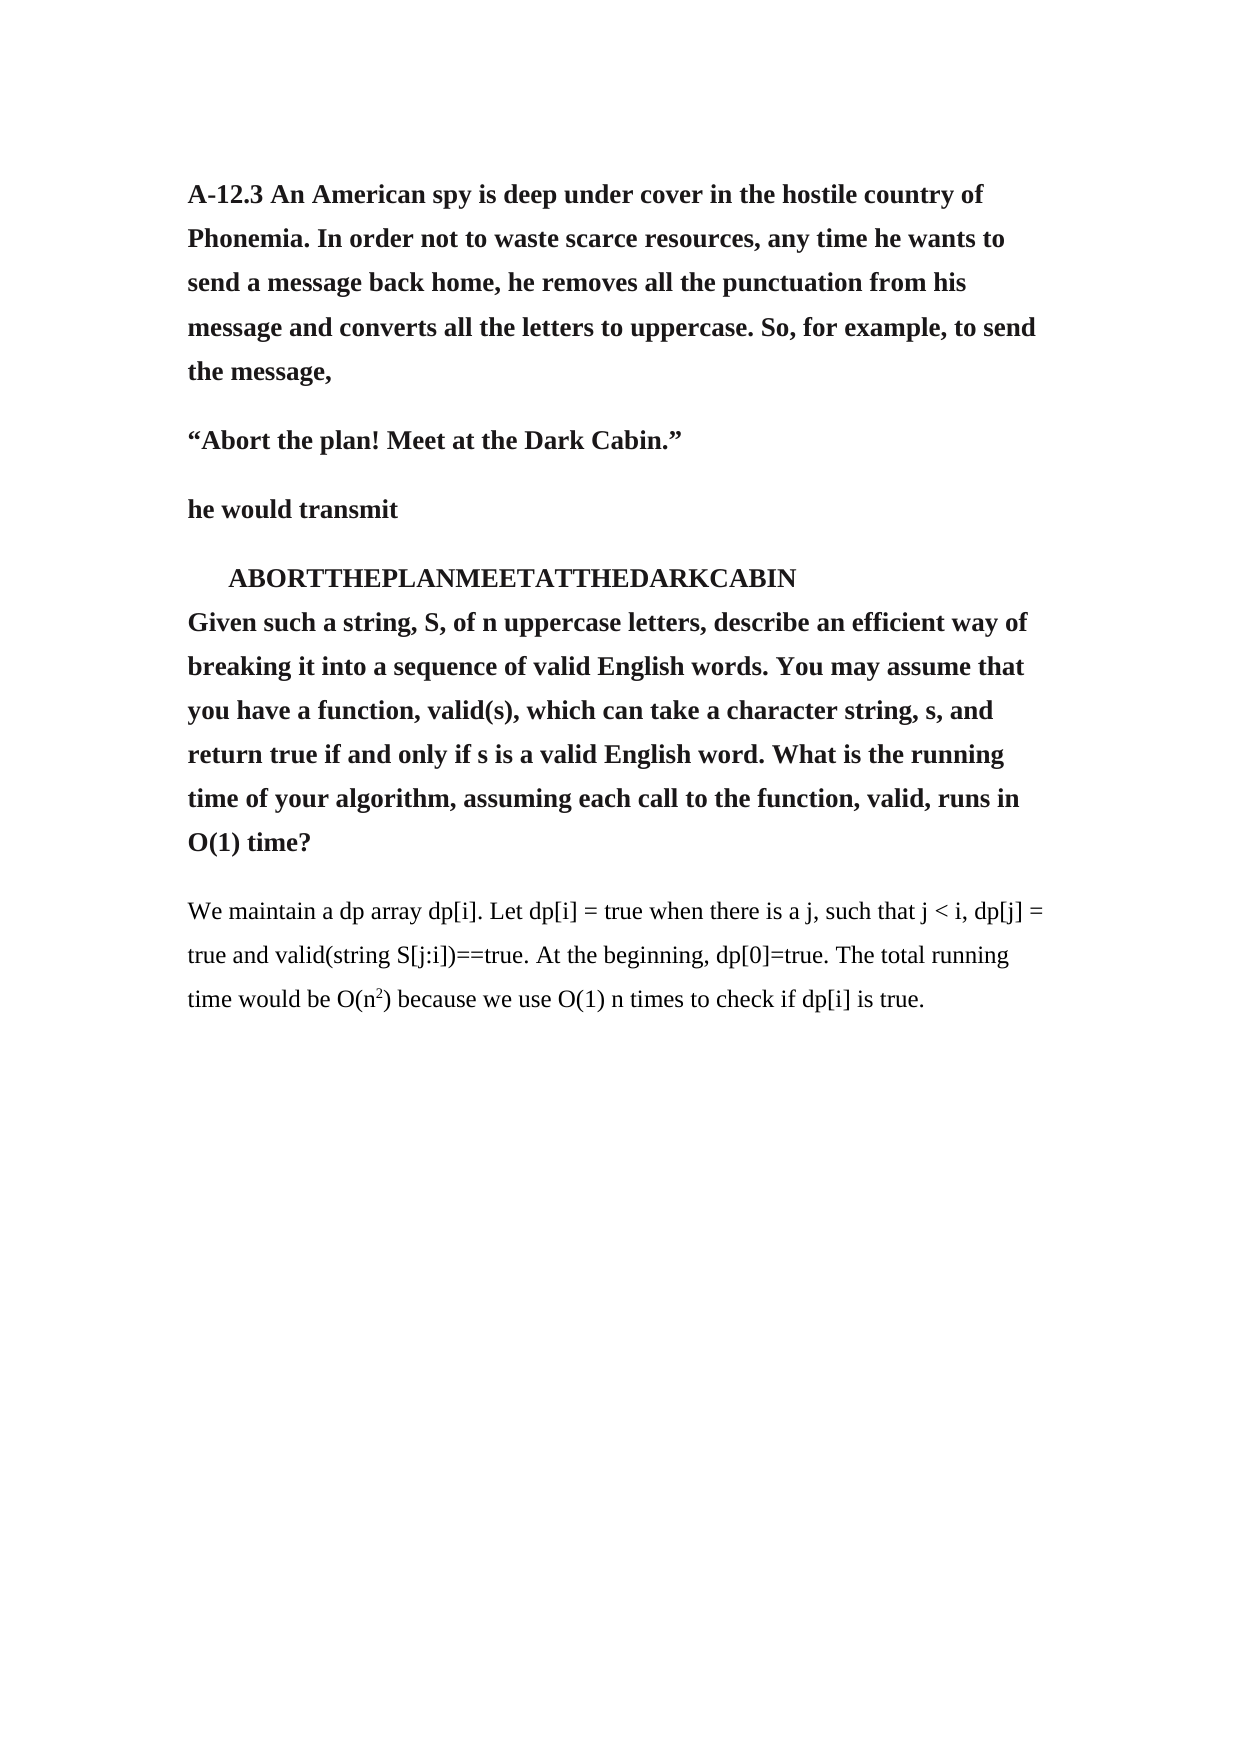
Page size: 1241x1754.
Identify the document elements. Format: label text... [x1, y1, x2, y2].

text We maintain a dp array dp[i]. Let dp[i] = true when there is a j, such that j < i, dp[j] = true and valid(string S[j:i])==true. At the beginning, dp[0]=true. The total running time would be O(n2) because we use O(1) n times to check if dp[i] is true. [187, 889, 1053, 1021]
text ABORTTHEPLANMEETATTHEDARKCABIN [187, 555, 1053, 599]
text Given such a string, S, of n uppercase letters, describe an efficient way of breaking it into a sequence of valid English words. You may assume that you have a function, valid(s), which can take a character string, s, and return true if and only if s is a valid English word. What is the running time of your algorithm, assuming each call to the function, valid, runs in O(1) time? [187, 599, 1053, 864]
text A-12.3 An American spy is deep under cover in the hostile country of Phonemia. In order not to waste scarce resources, any time he wants to send a message back home, he removes all the punctuation from his message and converts all the letters to uppercase. So, for example, to send the message, [187, 172, 1053, 392]
text he would transmit [187, 486, 1053, 530]
text “Abort the plan! Meet at the Dark Cabin.” [187, 417, 1053, 461]
